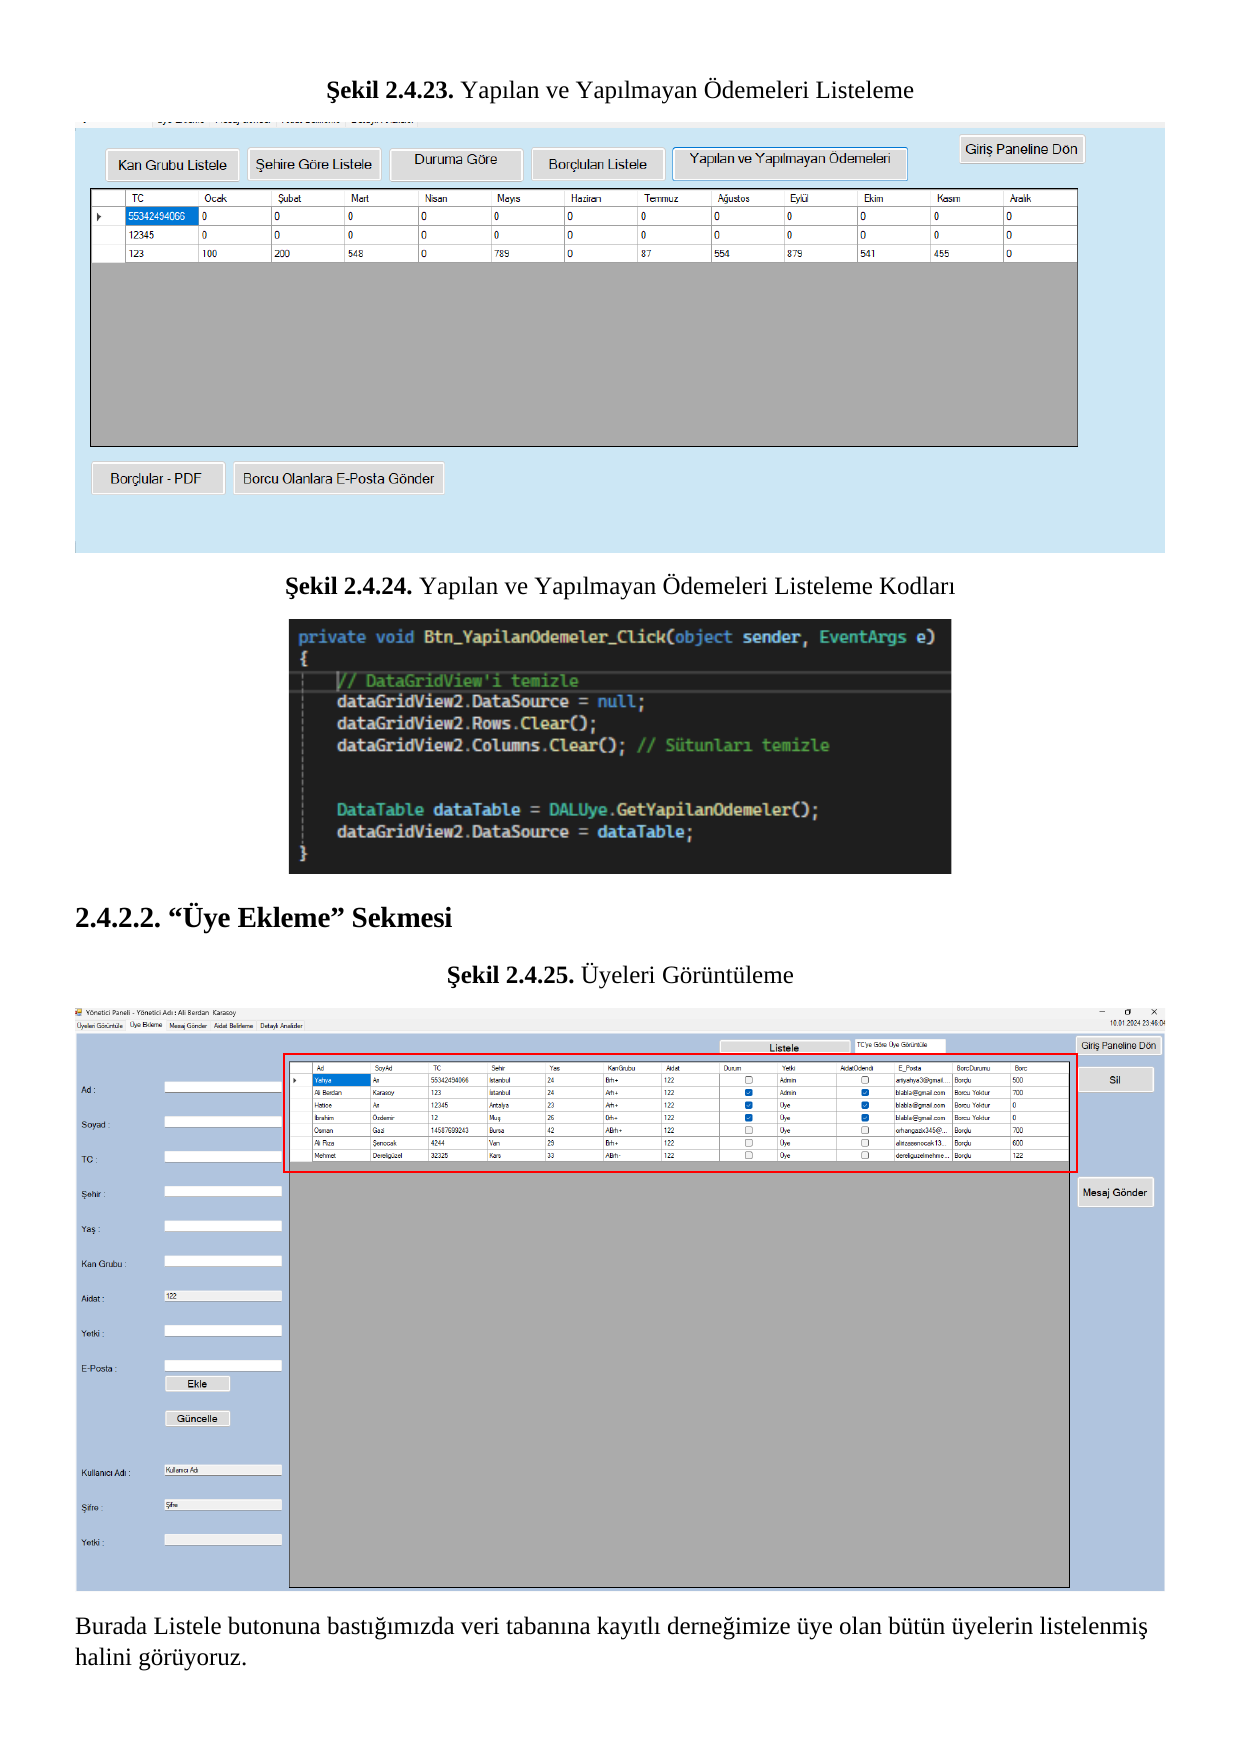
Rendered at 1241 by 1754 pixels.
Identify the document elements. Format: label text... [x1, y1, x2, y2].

text 2.4.2.2. “Üye Ekleme” Sekmesi [75, 893, 1165, 936]
text Şekil 2.4.24. Yapılan ve Yapılmayan Ödemeleri Listeleme Kodları [75, 571, 1165, 600]
text Şekil 2.4.23. Yapılan ve Yapılmayan Ödemeleri Listeleme [75, 75, 1165, 104]
text Şekil 2.4.25. Üyeleri Görüntüleme [75, 961, 1165, 989]
picture [75, 122, 1165, 553]
picture [288, 619, 952, 874]
picture [75, 1008, 1166, 1592]
text Burada Listele butonuna bastığımızda veri tabanına kayıtlı derneğimize üye olan bütün üyelerin listelenmiş halini görüyoruz. [75, 1611, 1165, 1671]
